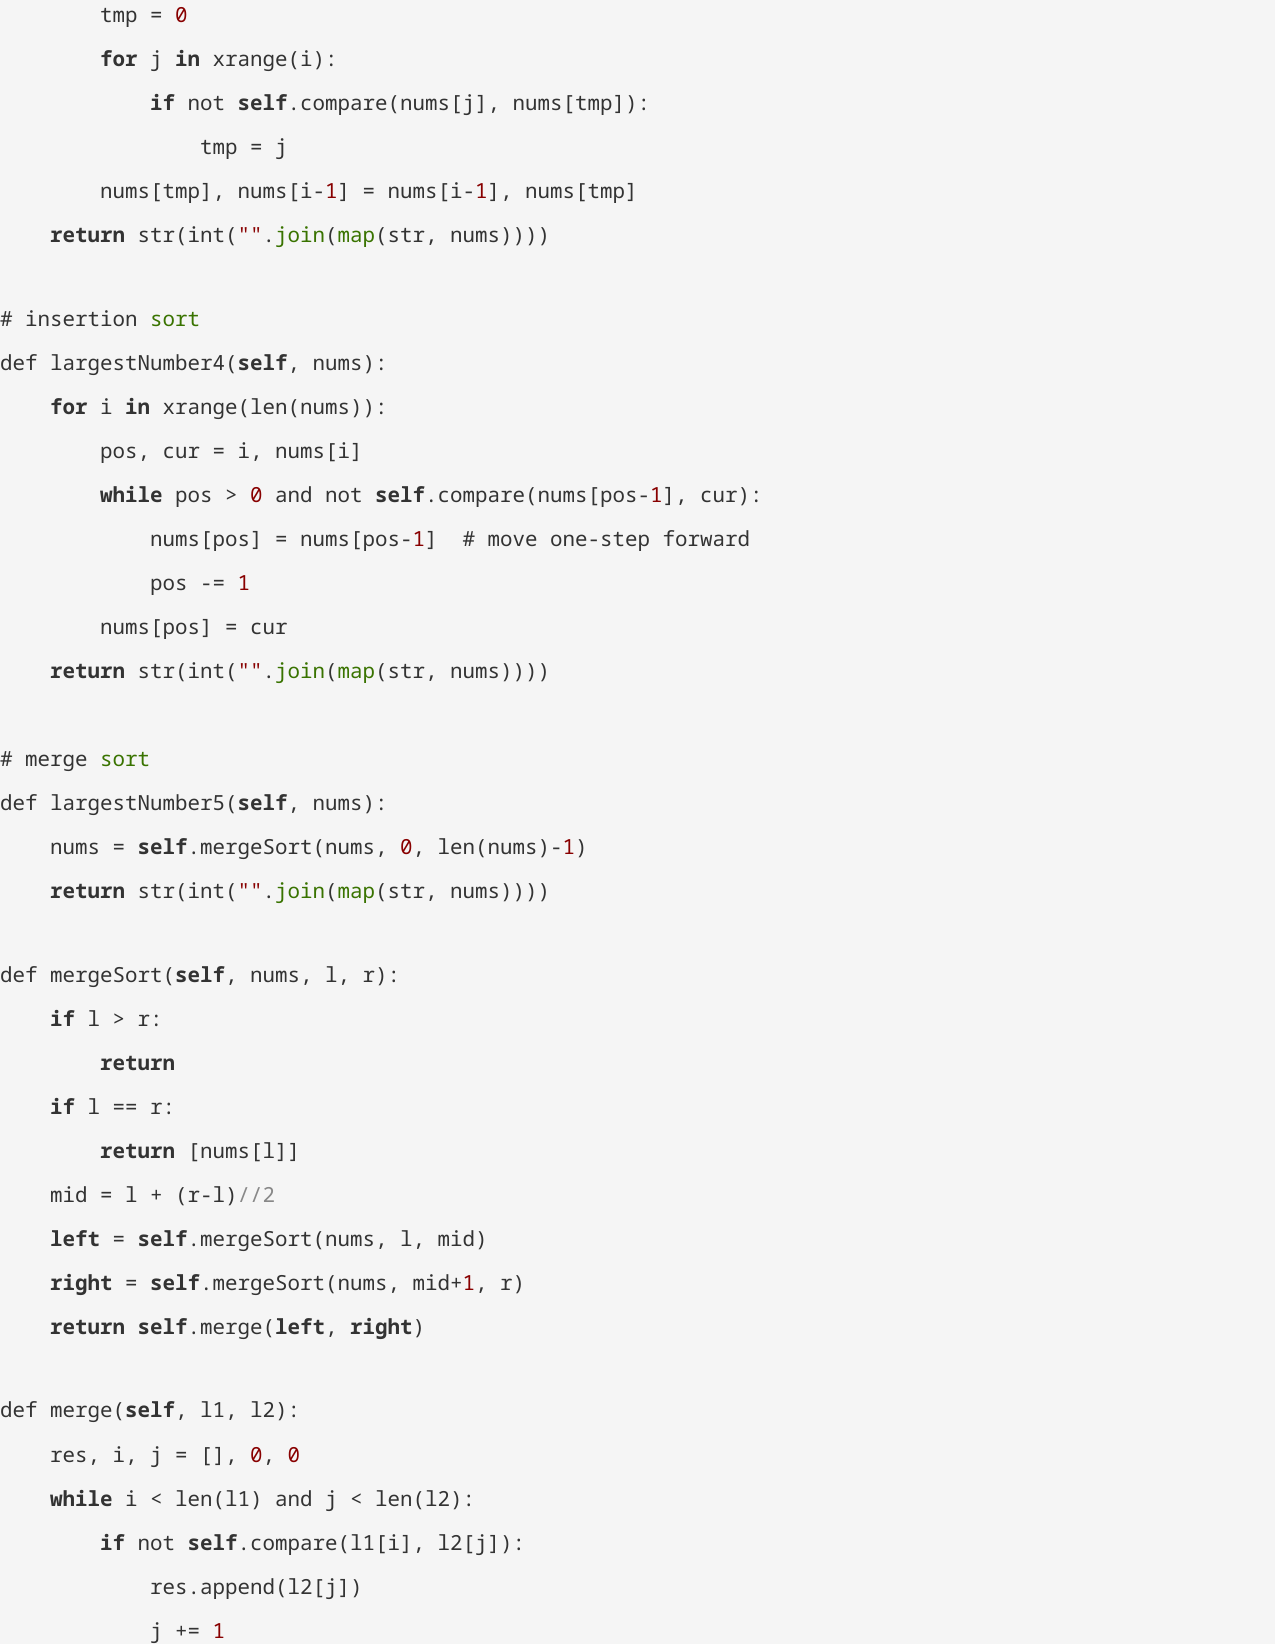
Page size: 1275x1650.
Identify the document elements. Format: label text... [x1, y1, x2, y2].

text tmp = 0 [0, 0, 1275, 28]
text tmp = j [0, 132, 1275, 161]
text mid = l + (r-l)//2 [0, 1180, 1275, 1208]
text if not self.compare(nums[j], nums[tmp]): [0, 88, 1275, 117]
text nums[tmp], nums[i-1] = nums[i-1], nums[tmp] [0, 176, 1275, 205]
text left = self.mergeSort(nums, l, mid) [0, 1224, 1275, 1253]
text def merge(self, l1, l2): [0, 1396, 1275, 1424]
text if l == r: [0, 1092, 1275, 1120]
text while pos > 0 and not self.compare(nums[pos-1], cur): [0, 480, 1275, 508]
text def mergeSort(self, nums, l, r): [0, 960, 1275, 988]
text pos, cur = i, nums[i] [0, 436, 1275, 464]
text pos -= 1 [0, 568, 1275, 596]
text nums[pos] = cur [0, 612, 1275, 641]
text res, i, j = [], 0, 0 [0, 1440, 1275, 1468]
text for j in xrange(i): [0, 44, 1275, 72]
text j += 1 [0, 1616, 1275, 1644]
text if not self.compare(l1[i], l2[j]): [0, 1528, 1275, 1556]
text # merge sort [0, 744, 1275, 773]
text res.append(l2[j]) [0, 1572, 1275, 1600]
text return self.merge(left, right) [0, 1312, 1275, 1341]
text if l > r: [0, 1004, 1275, 1032]
text return str(int("".join(map(str, nums)))) [0, 876, 1275, 905]
text while i < len(l1) and j < len(l2): [0, 1484, 1275, 1512]
text return str(int("".join(map(str, nums)))) [0, 656, 1275, 684]
text nums[pos] = nums[pos-1] # move one-step forward [0, 524, 1275, 552]
text nums = self.mergeSort(nums, 0, len(nums)-1) [0, 832, 1275, 861]
text return [0, 1048, 1275, 1076]
text return [nums[l]] [0, 1136, 1275, 1164]
text def largestNumber4(self, nums): [0, 348, 1275, 376]
text def largestNumber5(self, nums): [0, 788, 1275, 817]
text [0, 220, 1275, 249]
text # insertion sort [0, 304, 1275, 332]
text for i in xrange(len(nums)): [0, 392, 1275, 420]
text right = self.mergeSort(nums, mid+1, r) [0, 1268, 1275, 1297]
